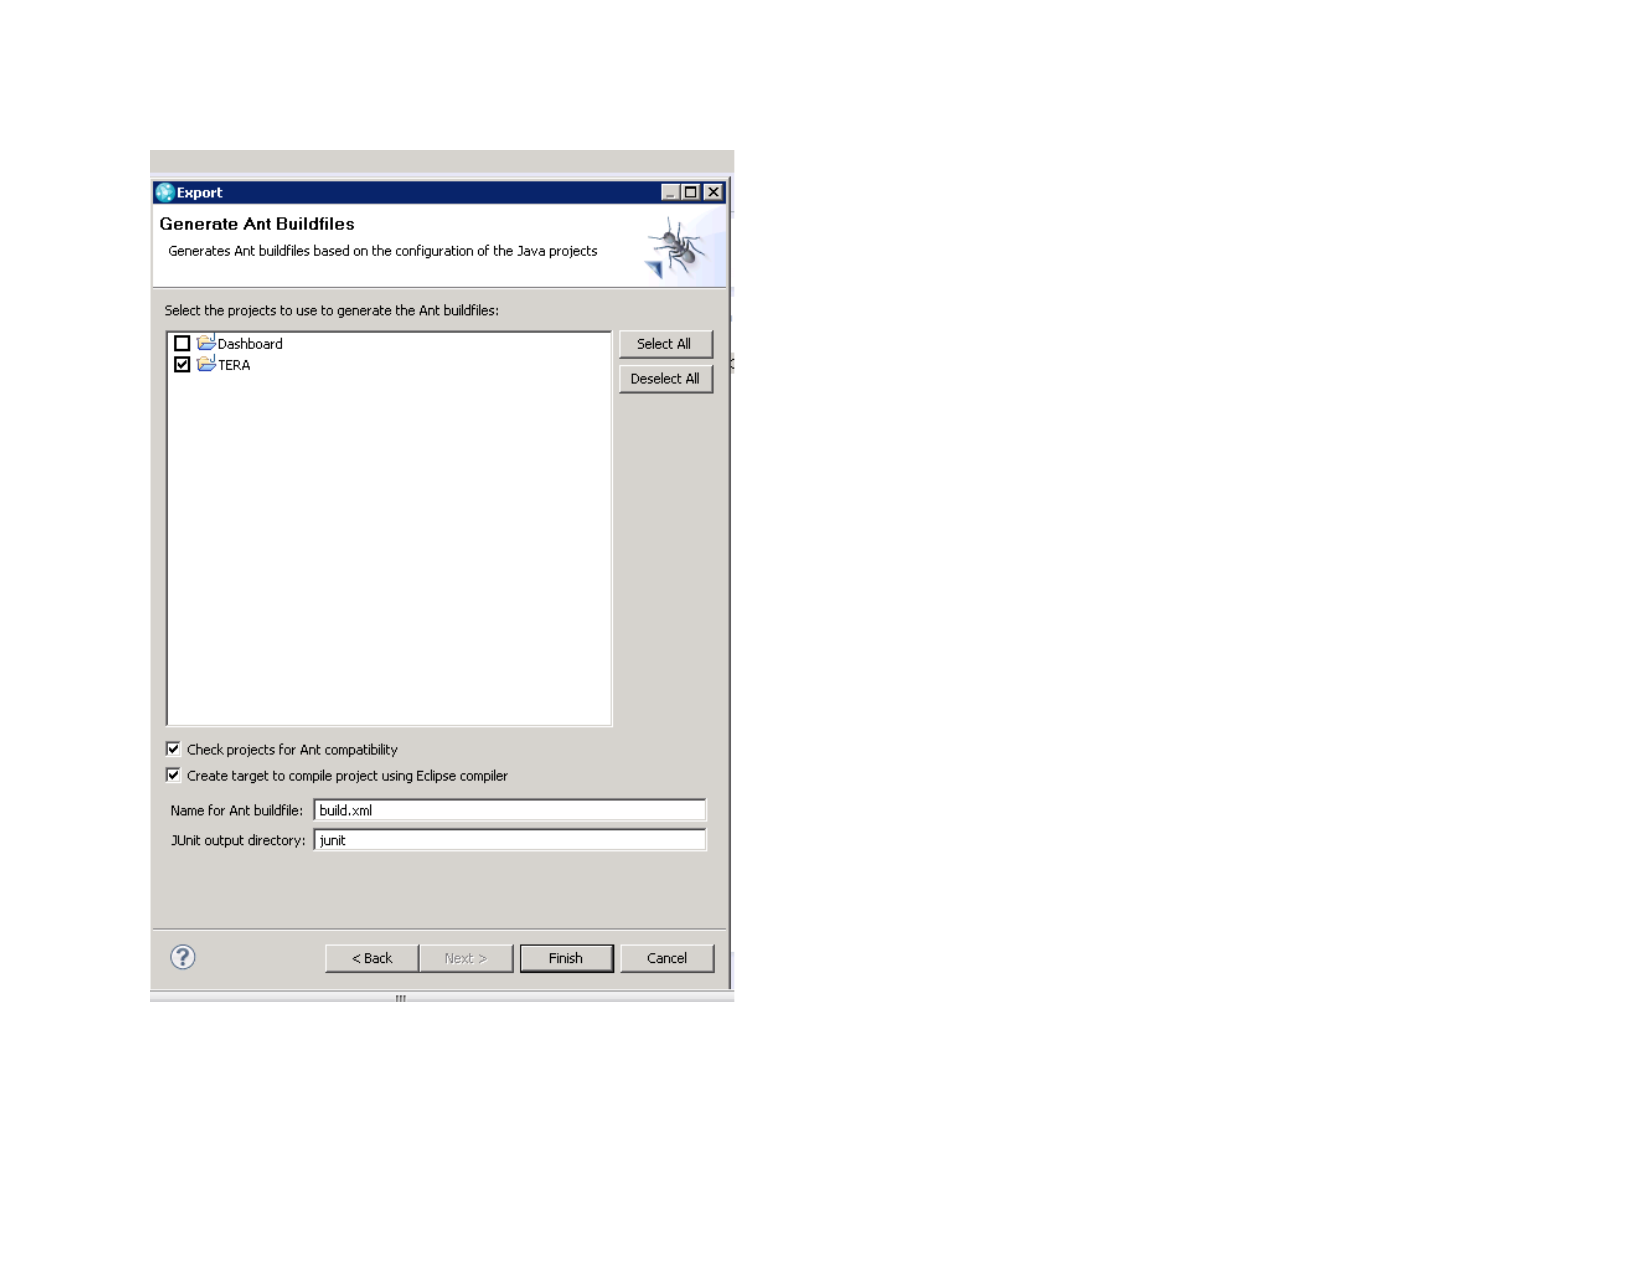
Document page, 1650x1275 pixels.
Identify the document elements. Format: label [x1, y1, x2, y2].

picture [150, 150, 735, 1002]
